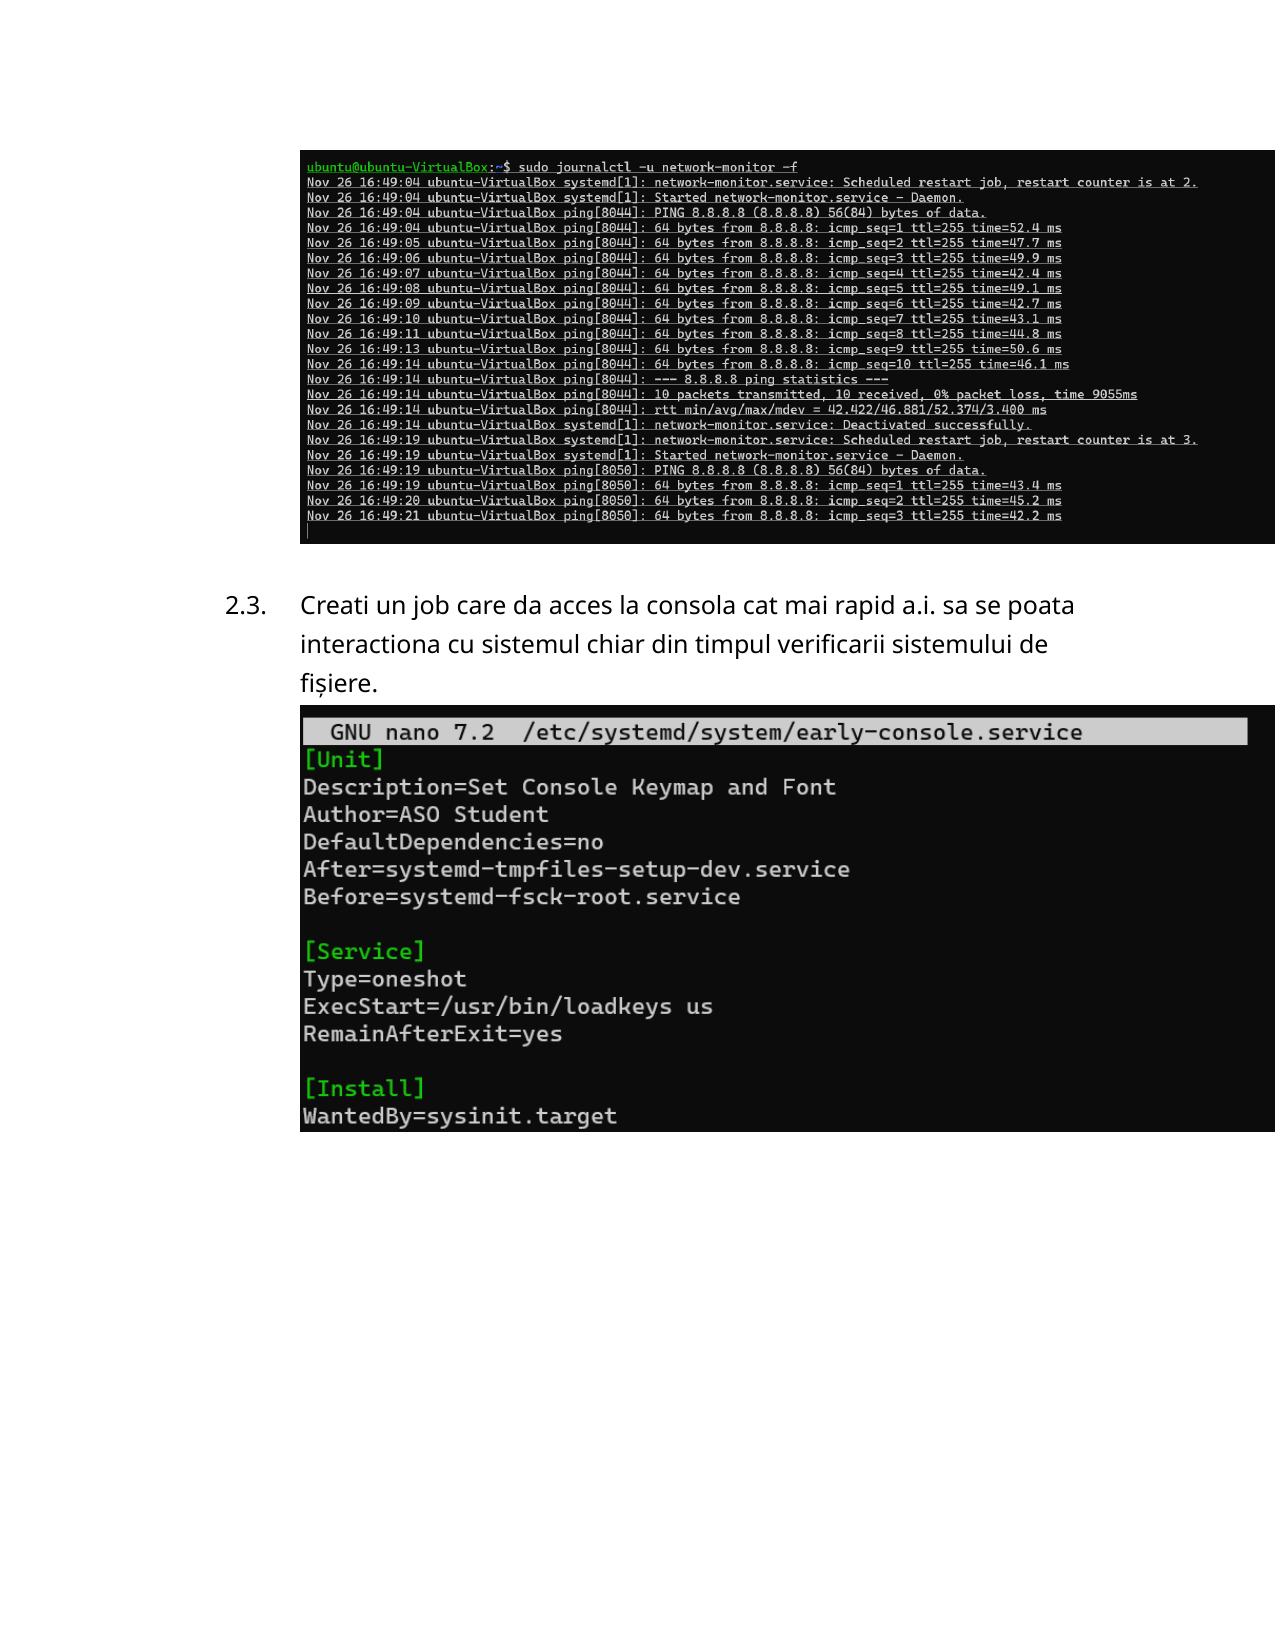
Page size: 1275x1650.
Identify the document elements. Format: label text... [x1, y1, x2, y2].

picture [300, 705, 1275, 1132]
picture [300, 150, 1275, 544]
